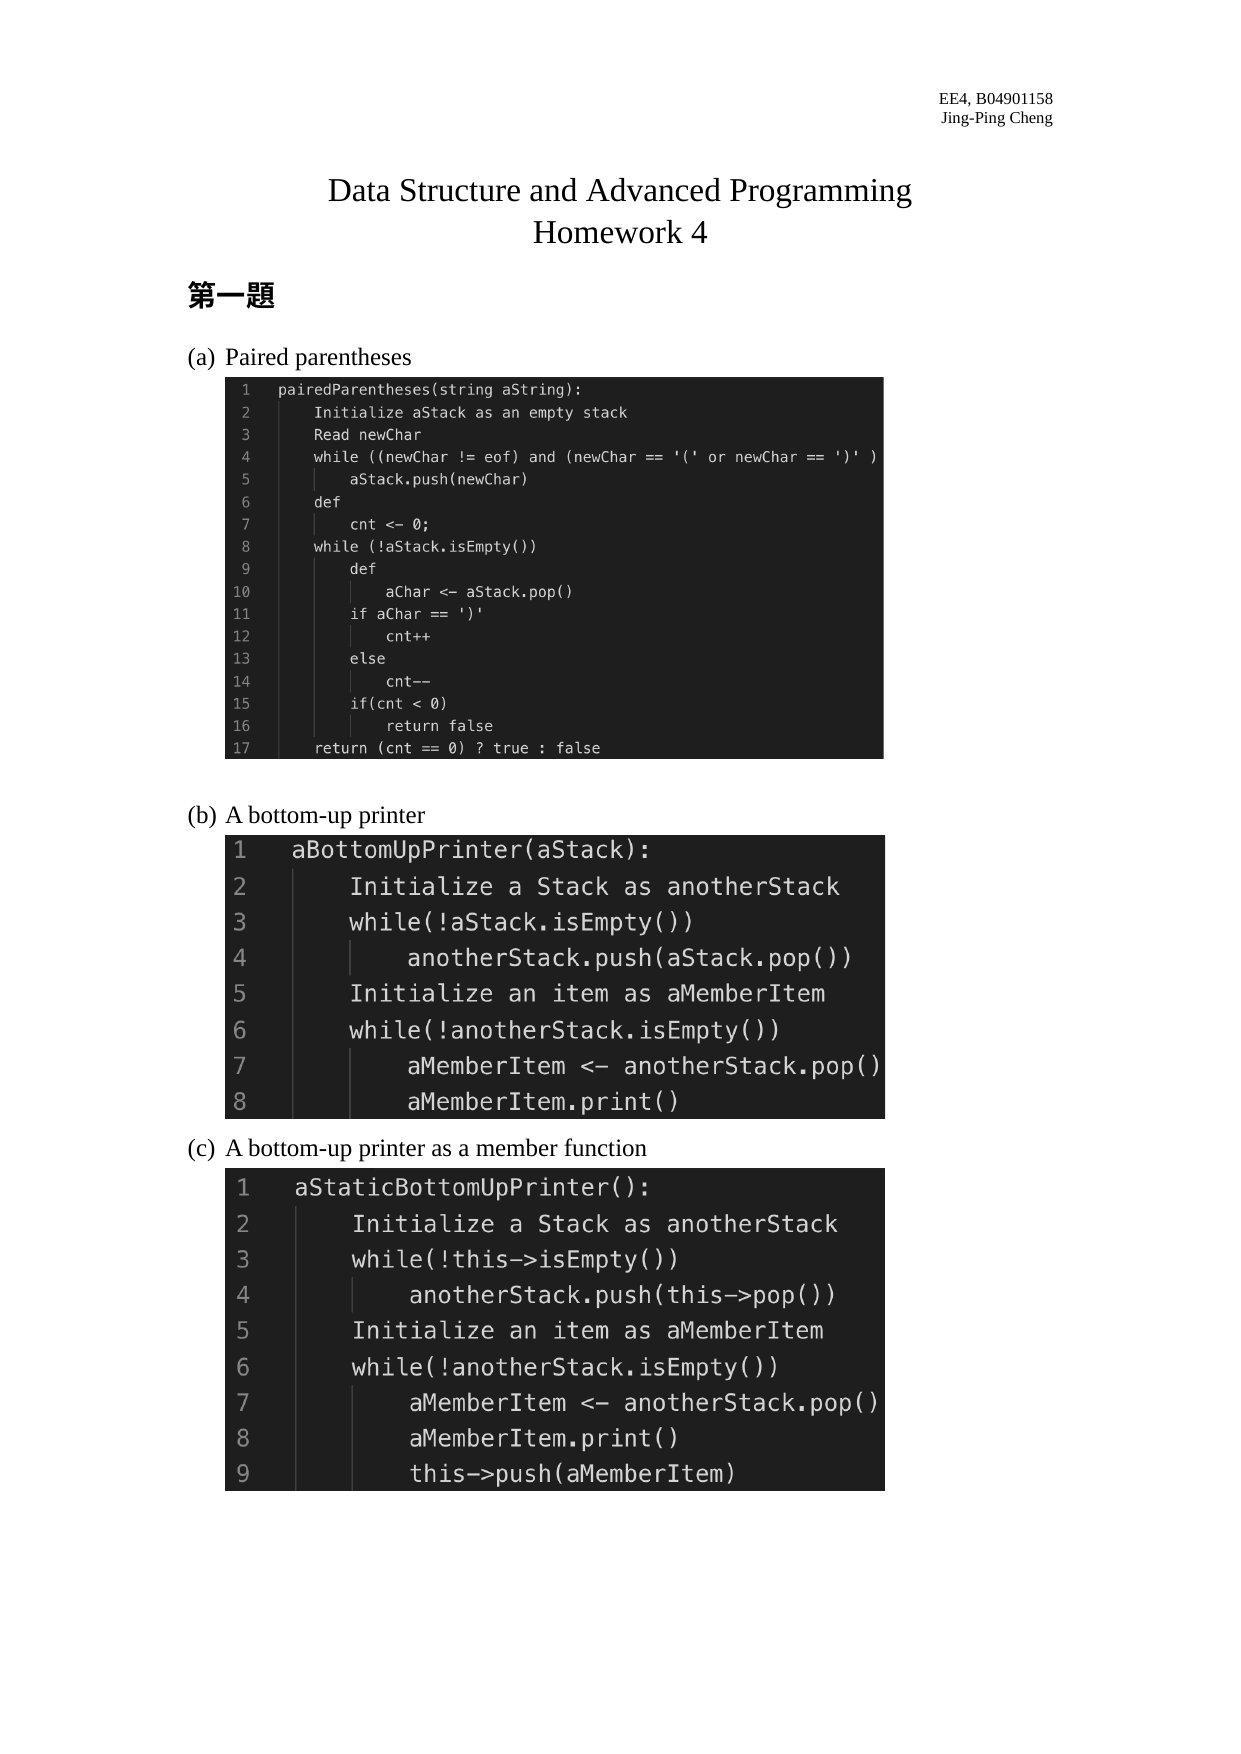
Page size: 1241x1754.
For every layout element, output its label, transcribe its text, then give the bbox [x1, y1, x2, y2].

picture [225, 1168, 885, 1491]
text Data Structure and Advanced Programming [187, 169, 1053, 210]
picture [225, 377, 884, 759]
list Paired parentheses [187, 335, 1053, 377]
text 第一題 [187, 252, 1053, 335]
picture [225, 835, 886, 1119]
list A bottom-up printer [187, 794, 1053, 835]
text Homework 4 [187, 210, 1053, 252]
list A bottom-up printer as a member function [187, 1127, 1053, 1169]
